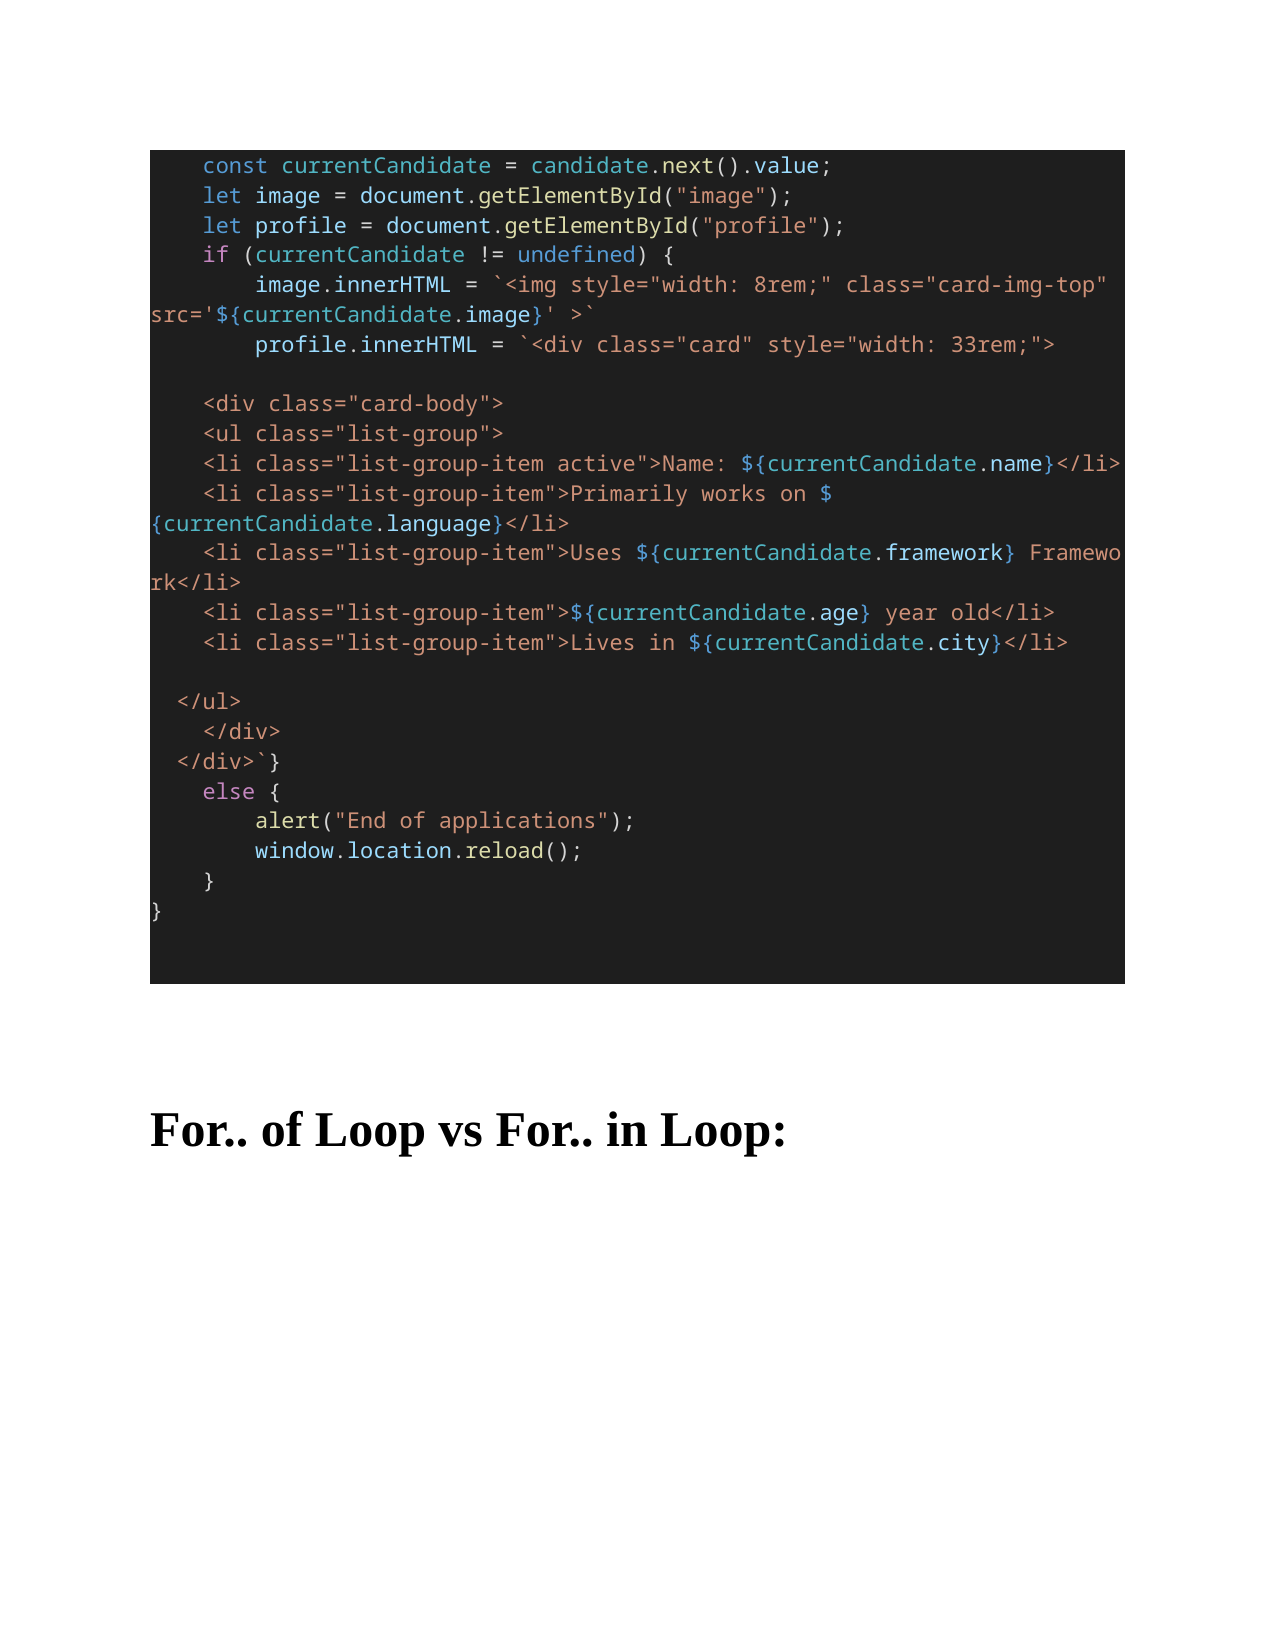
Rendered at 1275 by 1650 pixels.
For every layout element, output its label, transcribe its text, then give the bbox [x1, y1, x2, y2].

subtitle For.. of Loop vs For.. in Loop: [150, 1100, 1125, 1157]
text let image = document.getElementById("image"); [150, 180, 1125, 209]
text const currentCandidate = candidate.next().value; [150, 150, 1125, 180]
text </div>`} [150, 746, 1125, 776]
text } [150, 865, 1125, 895]
text image.innerHTML = `<img style="width: 8rem;" class="card-img-top" src='${currentCandidate.image}' >` [150, 269, 1125, 329]
text let profile = document.getElementById("profile"); [150, 209, 1125, 239]
text profile.innerHTML = `<div class="card" style="width: 33rem;"> [150, 329, 1125, 358]
text <div class="card-body"> [150, 388, 1125, 418]
text </div> [150, 716, 1125, 746]
text if (currentCandidate != undefined) { [150, 239, 1125, 269]
text <li class="list-group-item">Uses ${currentCandidate.framework} Framework</li> [150, 537, 1125, 597]
text <li class="list-group-item">${currentCandidate.age} year old</li> [150, 597, 1125, 627]
text } [150, 895, 1125, 924]
text <li class="list-group-item">Lives in ${currentCandidate.city}</li> [150, 627, 1125, 656]
text </ul> [150, 686, 1125, 716]
text <ul class="list-group"> [150, 418, 1125, 448]
text <li class="list-group-item active">Name: ${currentCandidate.name}</li> [150, 448, 1125, 478]
text <li class="list-group-item">Primarily works on ${currentCandidate.language}</li> [150, 478, 1125, 537]
text window.location.reload(); [150, 835, 1125, 865]
text alert("End of applications"); [150, 805, 1125, 835]
text else { [150, 776, 1125, 805]
